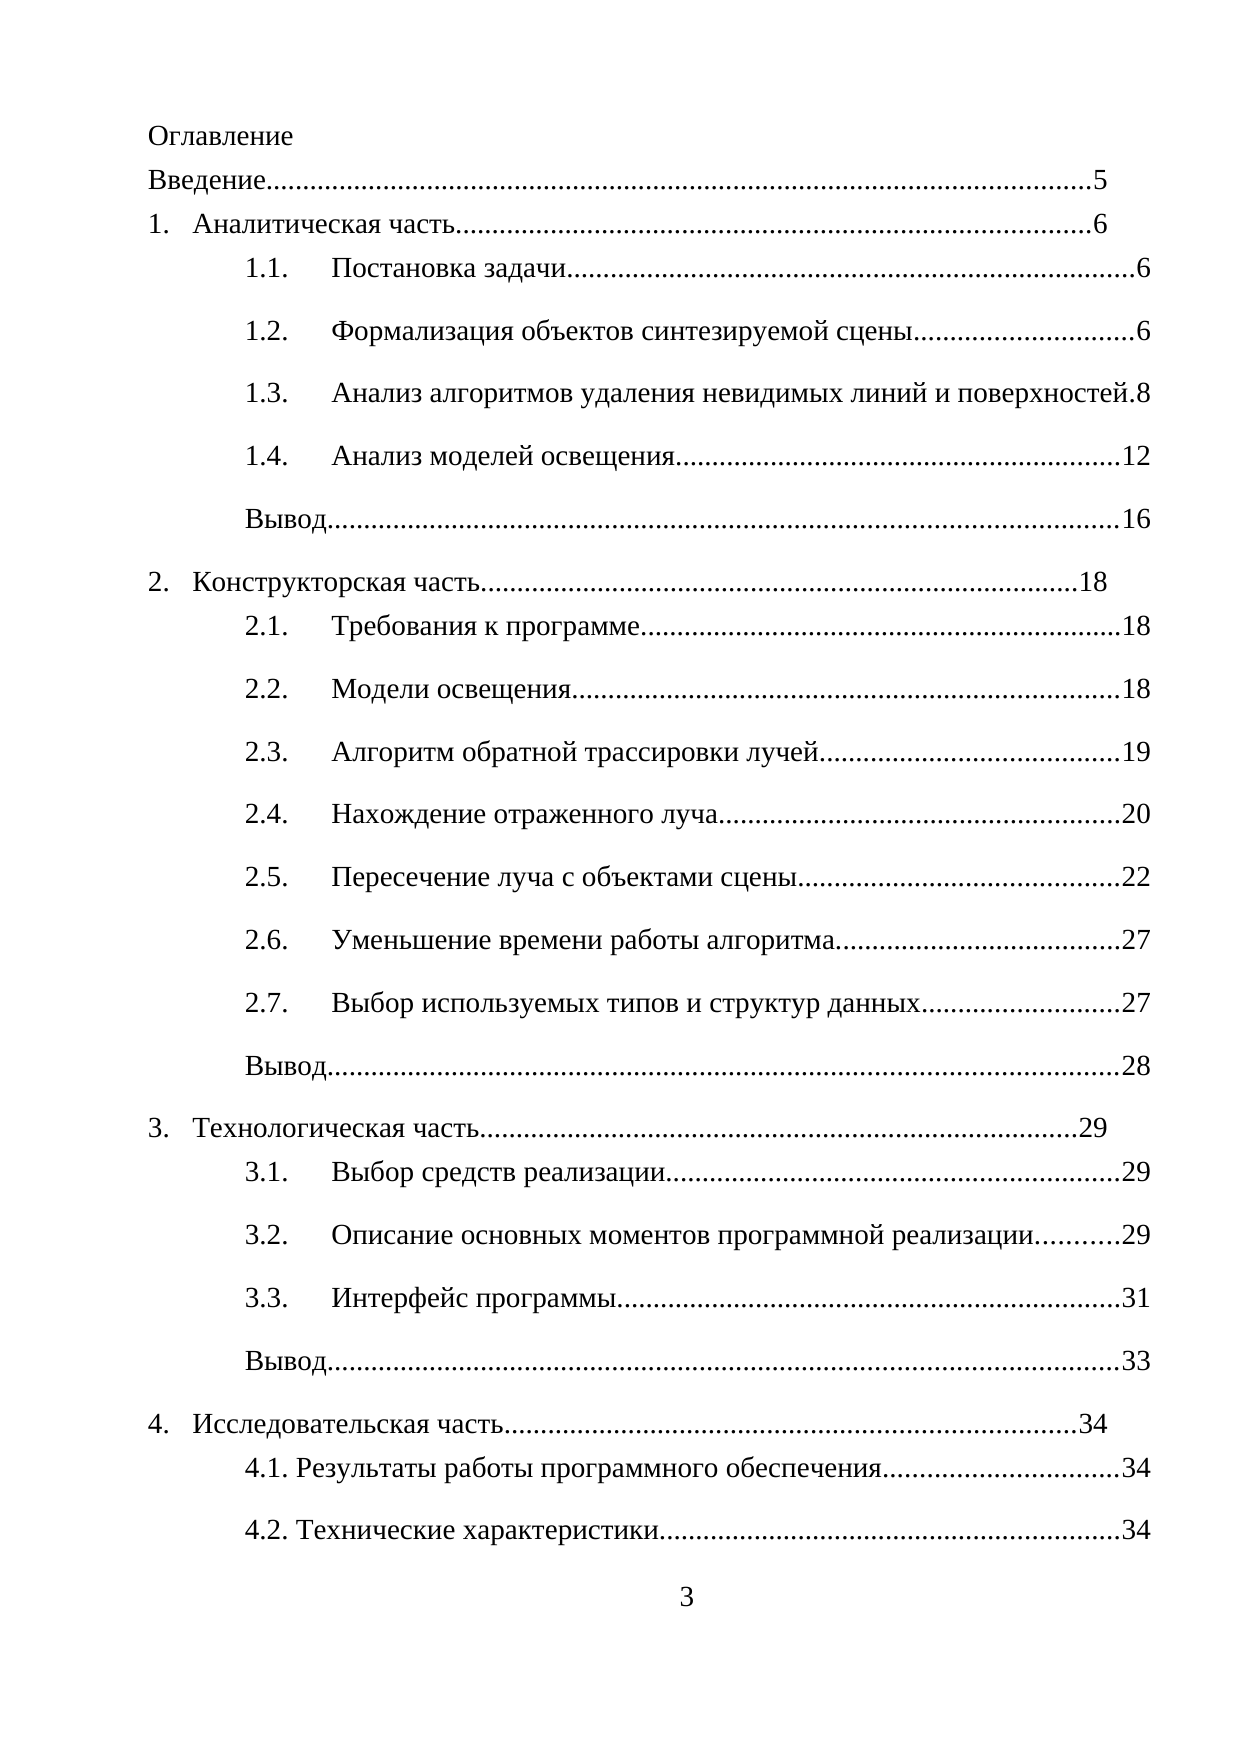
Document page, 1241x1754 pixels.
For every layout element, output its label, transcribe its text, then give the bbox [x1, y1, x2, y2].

text 2.3. Алгоритм обратной трассировки лучей 19 [171, 734, 1152, 767]
text Вывод 16 [171, 501, 1152, 535]
text 1.2. Формализация объектов синтезируемой сцены 6 [171, 313, 1152, 346]
text 2.6. Уменьшение времени работы алгоритма. 27 [171, 922, 1152, 956]
text 2.2. Модели освещения 18 [171, 671, 1152, 704]
text 4.2. Технические характеристики 34 [171, 1512, 1152, 1546]
text 2. Конструкторская часть 18 [148, 564, 1152, 598]
text 2.7. Выбор используемых типов и структур данных 27 [171, 985, 1152, 1018]
text 3.3. Интерфейс программы 31 [171, 1280, 1152, 1314]
text 1.1. Постановка задачи 6 [171, 250, 1152, 283]
text 1. Аналитическая часть 6 [148, 206, 1152, 239]
text Оглавление [148, 118, 1152, 152]
text 4.1. Результаты работы программного обеспечения 34 [171, 1450, 1152, 1483]
text 3.2. Описание основных моментов программной реализации 29 [171, 1217, 1152, 1251]
text 2.5. Пересечение луча с объектами сцены 22 [171, 859, 1152, 893]
text 2.1. Требования к программе 18 [171, 608, 1152, 642]
text Введение 5 [148, 162, 1152, 196]
text 4. Исследовательская часть 34 [148, 1406, 1152, 1439]
text Вывод 33 [171, 1343, 1152, 1376]
text 1.4. Анализ моделей освещения 12 [171, 438, 1152, 472]
text Вывод 28 [171, 1048, 1152, 1081]
text 3.1. Выбор средств реализации 29 [171, 1154, 1152, 1188]
text 2.4. Нахождение отраженного луча 20 [171, 796, 1152, 830]
text 1.3. Анализ алгоритмов удаления невидимых линий и поверхностей 8 [171, 376, 1152, 409]
text 3. Технологическая часть 29 [148, 1111, 1152, 1144]
